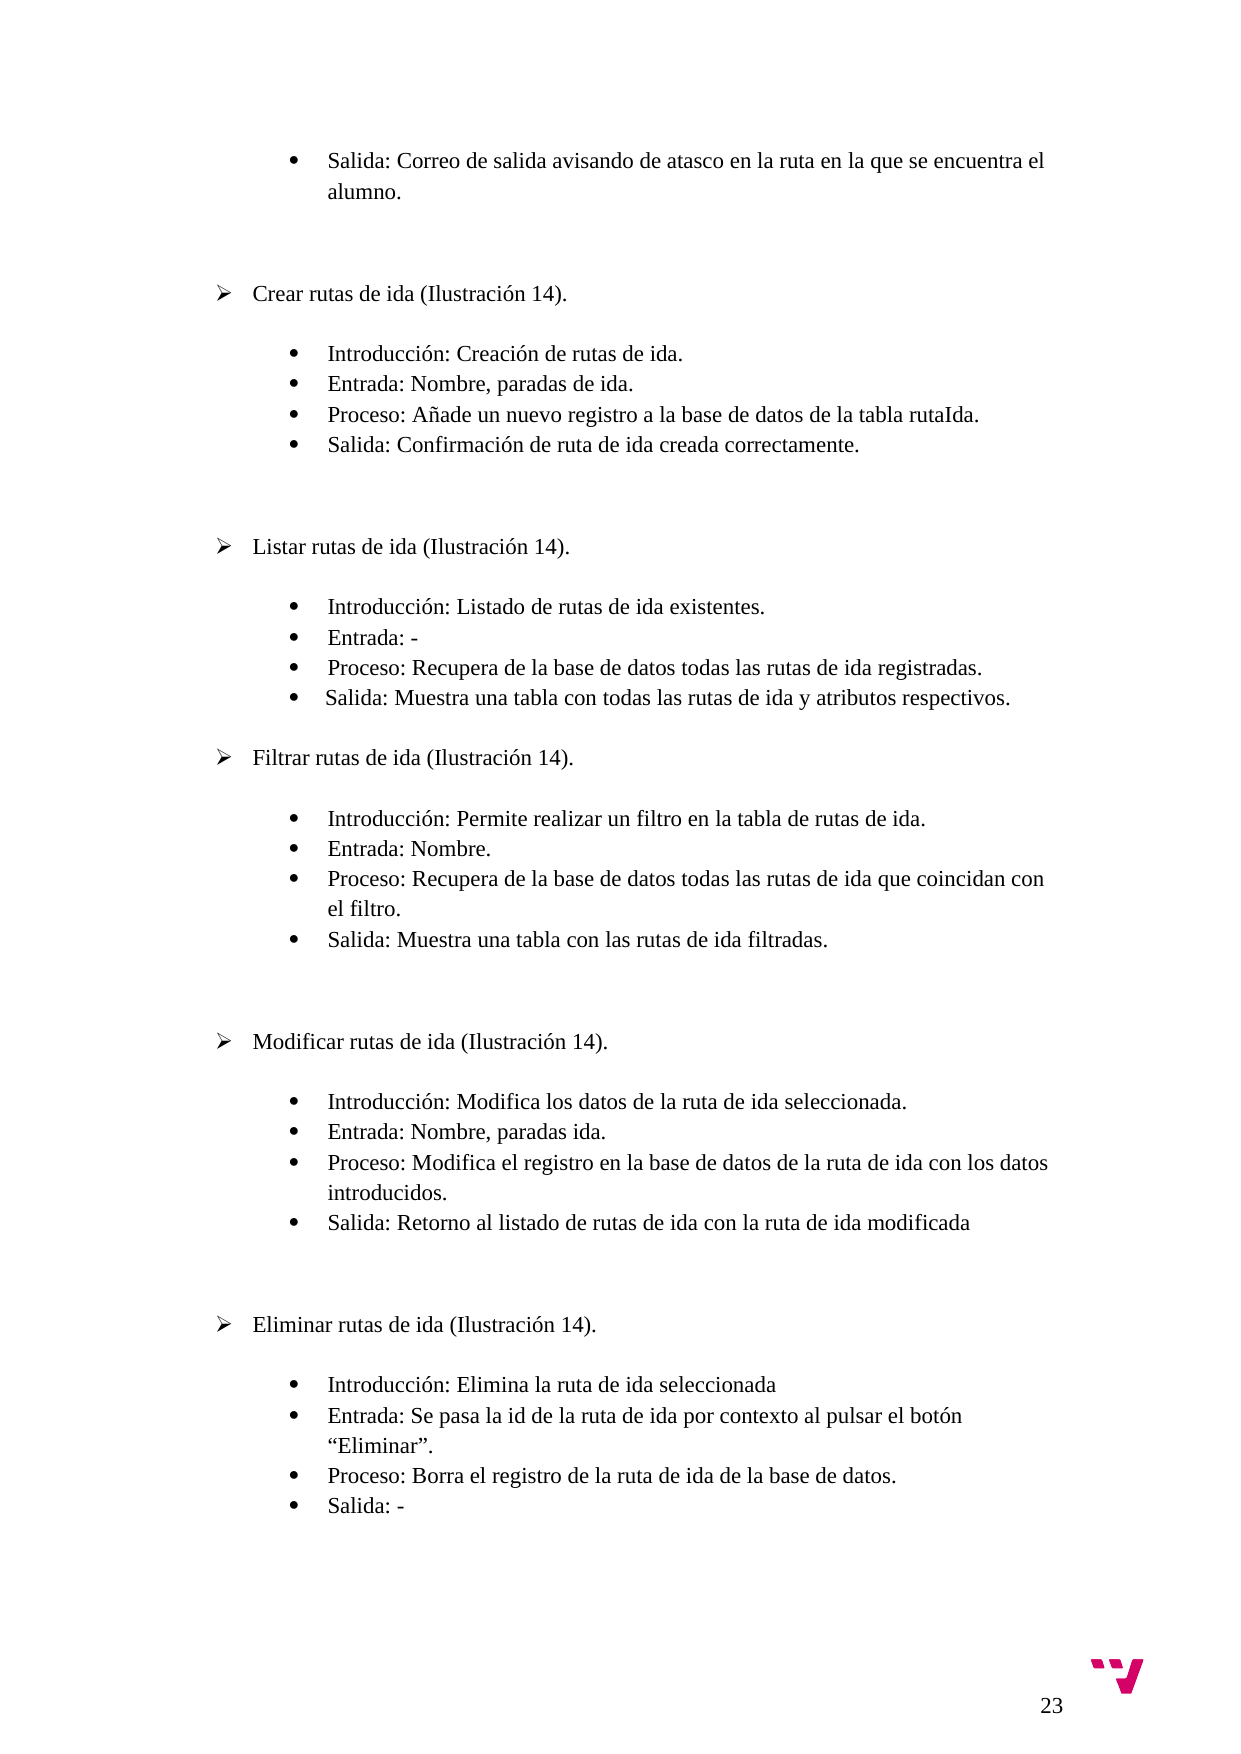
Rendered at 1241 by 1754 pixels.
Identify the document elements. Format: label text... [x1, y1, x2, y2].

list Entrada: Se pasa la id de la ruta de ida por contexto al pulsar el botón “Eliminar”. [290, 1402, 1063, 1458]
list Salida: Retorno al listado de rutas de ida con la ruta de ida modificada [290, 1209, 1063, 1235]
list Proceso: Borra el registro de la ruta de ida de la base de datos. [290, 1462, 1063, 1488]
list Entrada: Nombre, paradas de ida. [290, 371, 1063, 397]
list Entrada: Nombre. [290, 835, 1063, 861]
list Salida: Confirmación de ruta de ida creada correctamente. [290, 431, 1063, 457]
list Proceso: Añade un nuevo registro a la base de datos de la tabla rutaIda. [290, 401, 1063, 427]
list Entrada: - [290, 624, 1063, 650]
list Modificar rutas de ida (Ilustración 14). [215, 1028, 1063, 1054]
list Listar rutas de ida (Ilustración 14). [215, 533, 1063, 559]
picture [1090, 1659, 1144, 1694]
list Entrada: Nombre, paradas ida. [290, 1118, 1063, 1145]
list Eliminar rutas de ida (Ilustración 14). [215, 1311, 1063, 1337]
list Introducción: Elimina la ruta de ida seleccionada [290, 1372, 1063, 1398]
list Proceso: Recupera de la base de datos todas las rutas de ida registradas. [290, 654, 1063, 680]
list Proceso: Recupera de la base de datos todas las rutas de ida que coincidan con el filtro. [290, 865, 1063, 922]
list Filtrar rutas de ida (Ilustración 14). [215, 744, 1063, 771]
list Crear rutas de ida (Ilustración 14). [215, 280, 1063, 306]
list Introducción: Creación de rutas de ida. [290, 340, 1063, 367]
list Introducción: Listado de rutas de ida existentes. [290, 593, 1063, 620]
list Introducción: Modifica los datos de la ruta de ida seleccionada. [290, 1088, 1063, 1114]
list Salida: Correo de salida avisando de atasco en la ruta en la que se encuentra el alumno. [290, 148, 1063, 204]
list Introducción: Permite realizar un filtro en la tabla de rutas de ida. [290, 805, 1063, 831]
list Salida: - [290, 1492, 1063, 1519]
list Salida: Muestra una tabla con las rutas de ida filtradas. [290, 926, 1063, 952]
list Proceso: Modifica el registro en la base de datos de la ruta de ida con los datos introducidos. [290, 1149, 1063, 1205]
list Salida: Muestra una tabla con todas las rutas de ida y atributos respectivos. [290, 684, 1063, 710]
